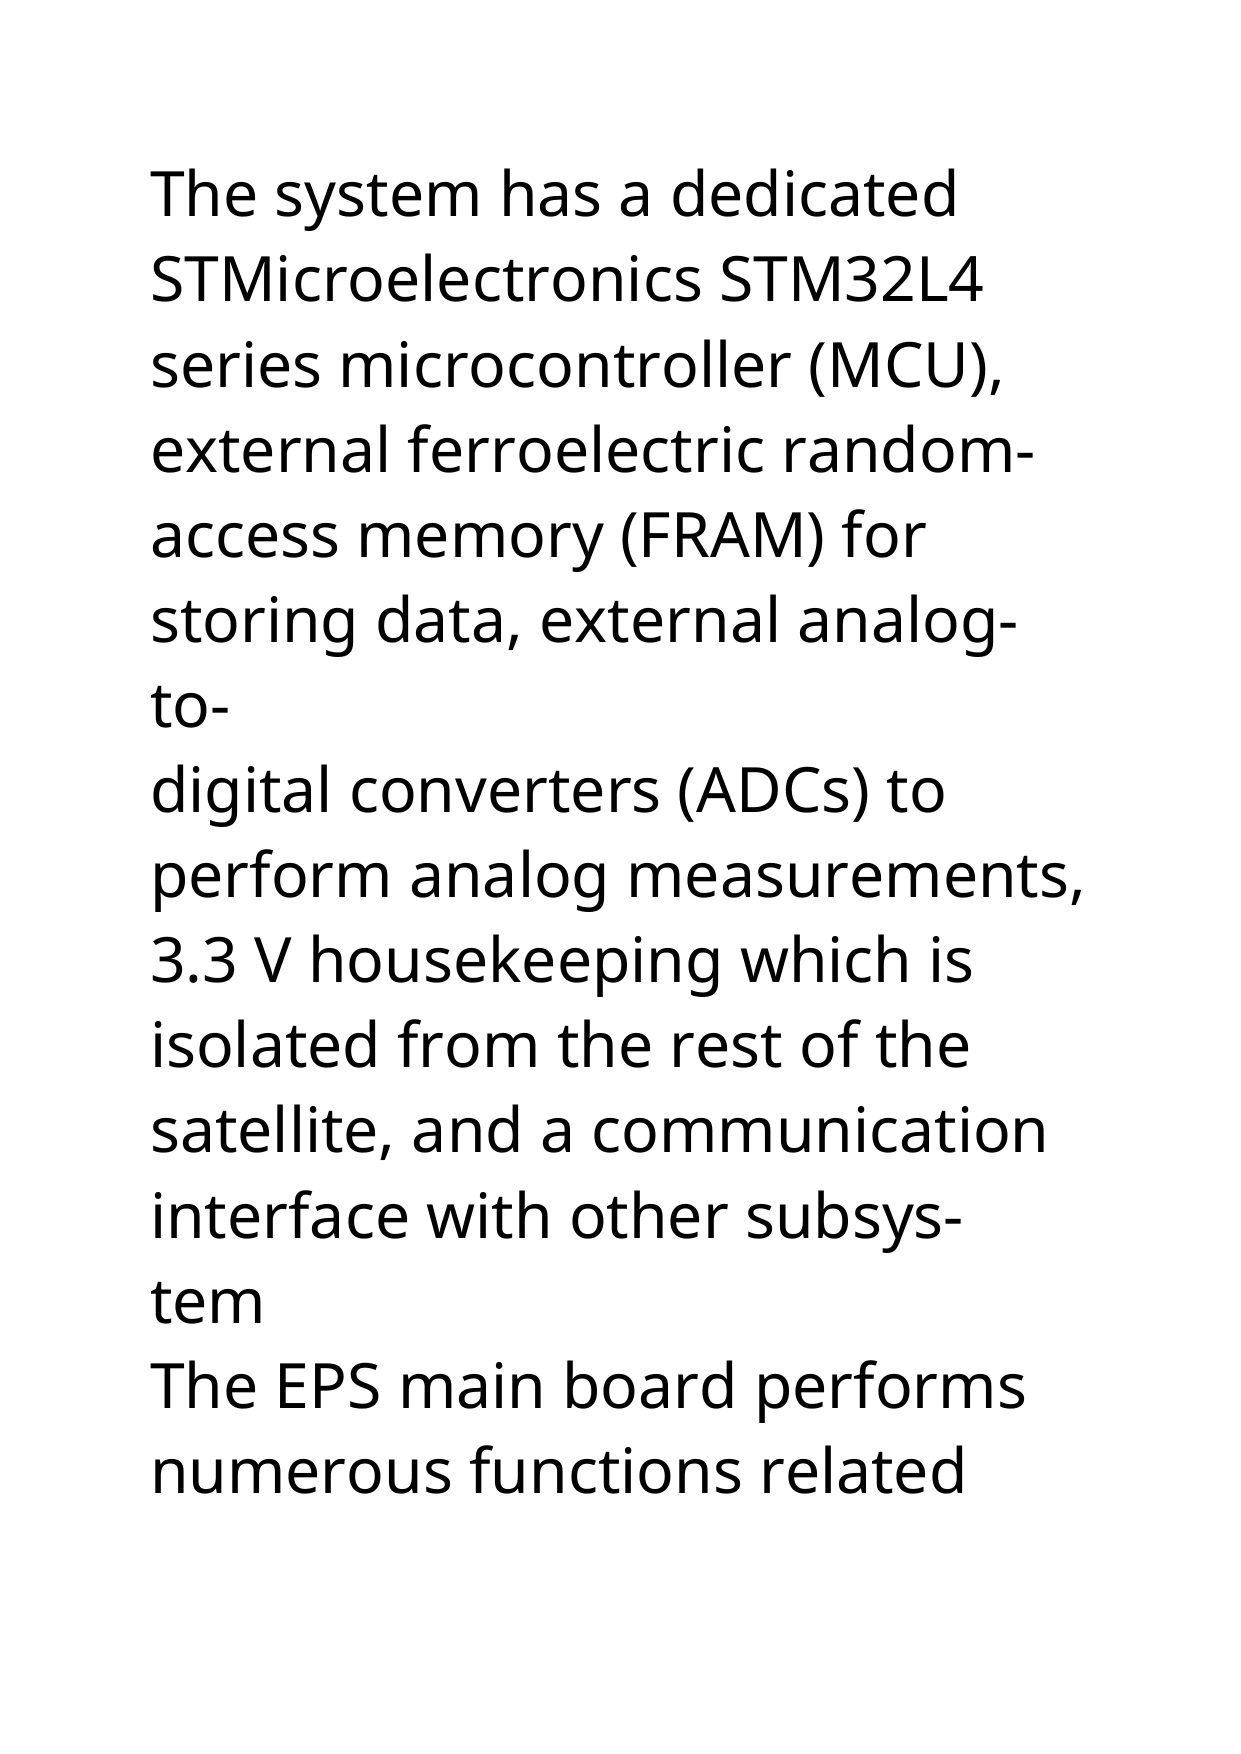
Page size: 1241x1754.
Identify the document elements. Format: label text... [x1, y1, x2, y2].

text The EPS main board performs numerous functions related [150, 1341, 1090, 1512]
text digital converters (ADCs) to perform analog measurements, [150, 746, 1090, 916]
text satellite, and a communication interface with other subsys- [150, 1086, 1090, 1256]
text series microcontroller (MCU), external ferroelectric random- [150, 320, 1090, 490]
text access memory (FRAM) for storing data, external analog-to- [150, 490, 1090, 746]
text tem [150, 1256, 1090, 1341]
text 3.3 V housekeeping which is isolated from the rest of the [150, 916, 1090, 1086]
text The system has a dedicated STMicroelectronics STM32L4 [150, 150, 1090, 320]
